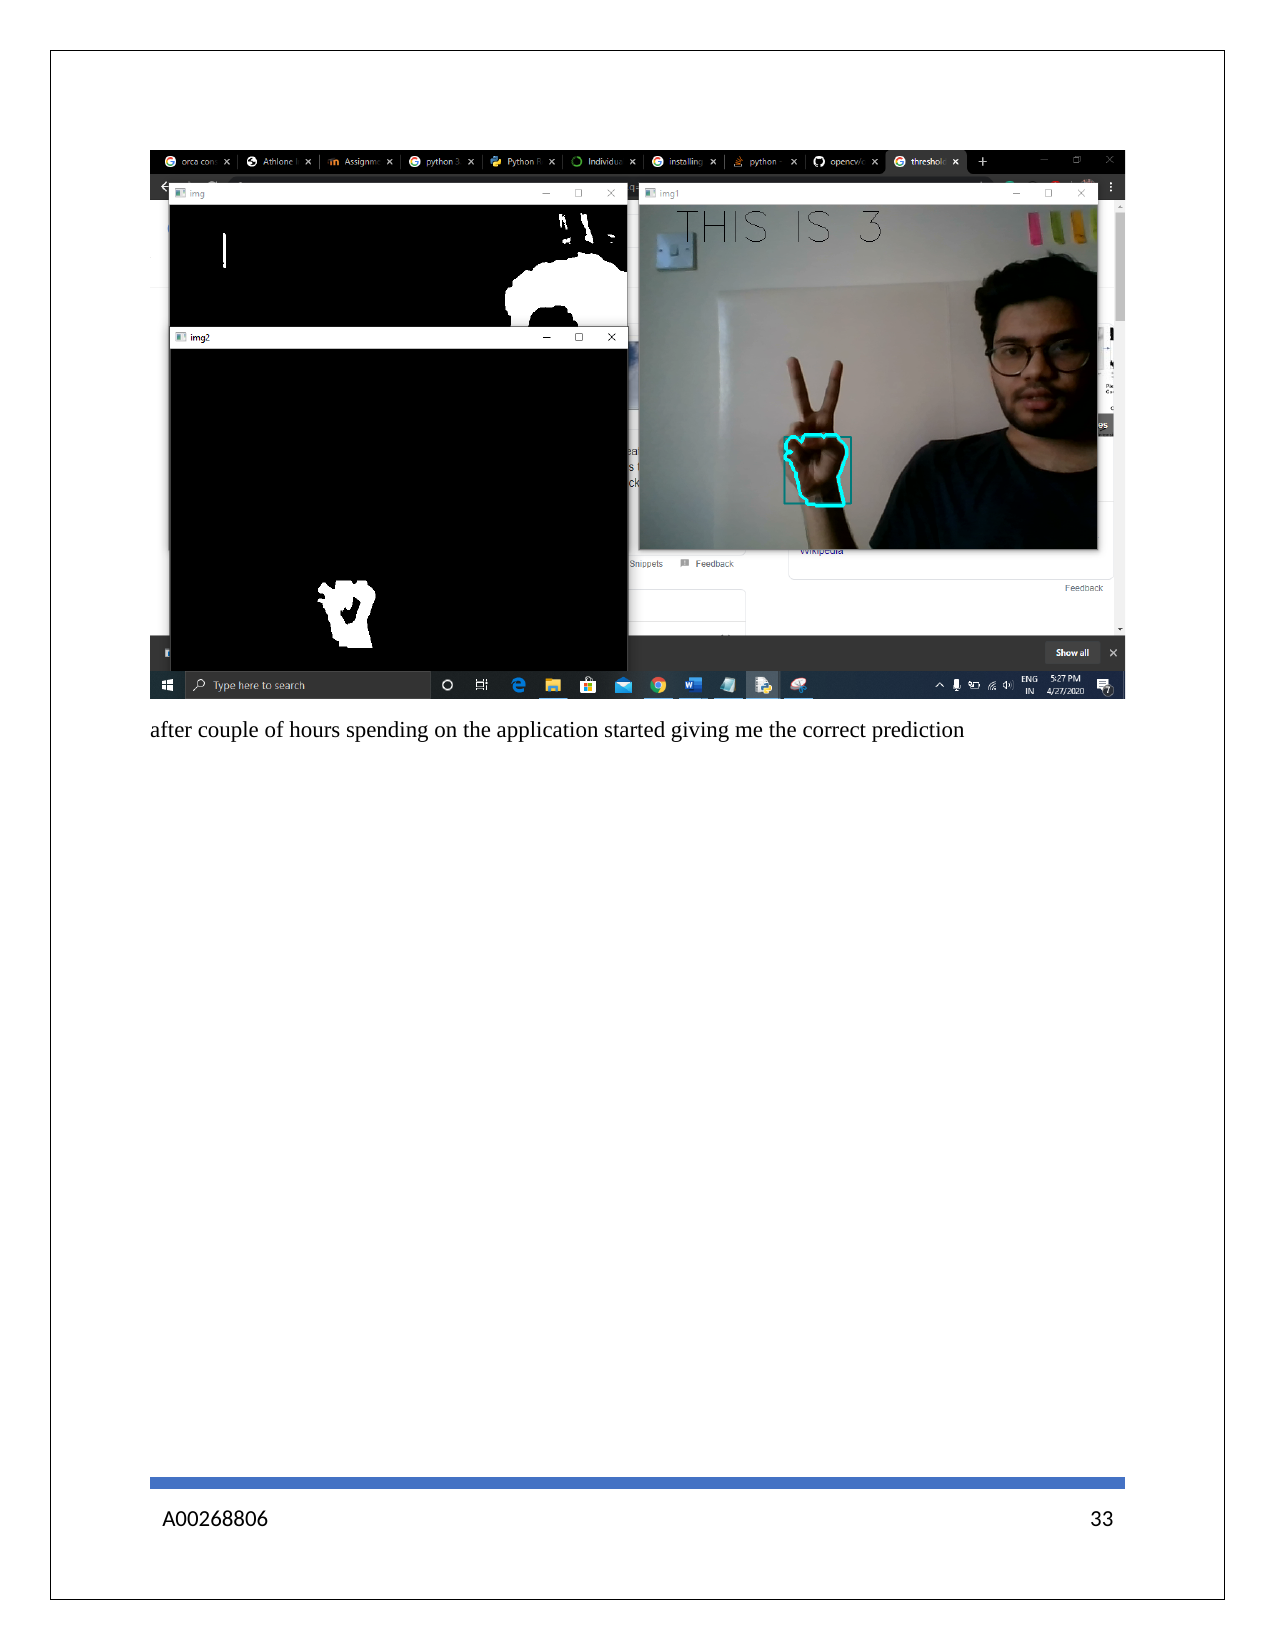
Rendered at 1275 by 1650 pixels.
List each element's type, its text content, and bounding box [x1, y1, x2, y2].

picture [150, 150, 1125, 699]
text after couple of hours spending on the application started giving me the correct prediction [150, 716, 1125, 743]
